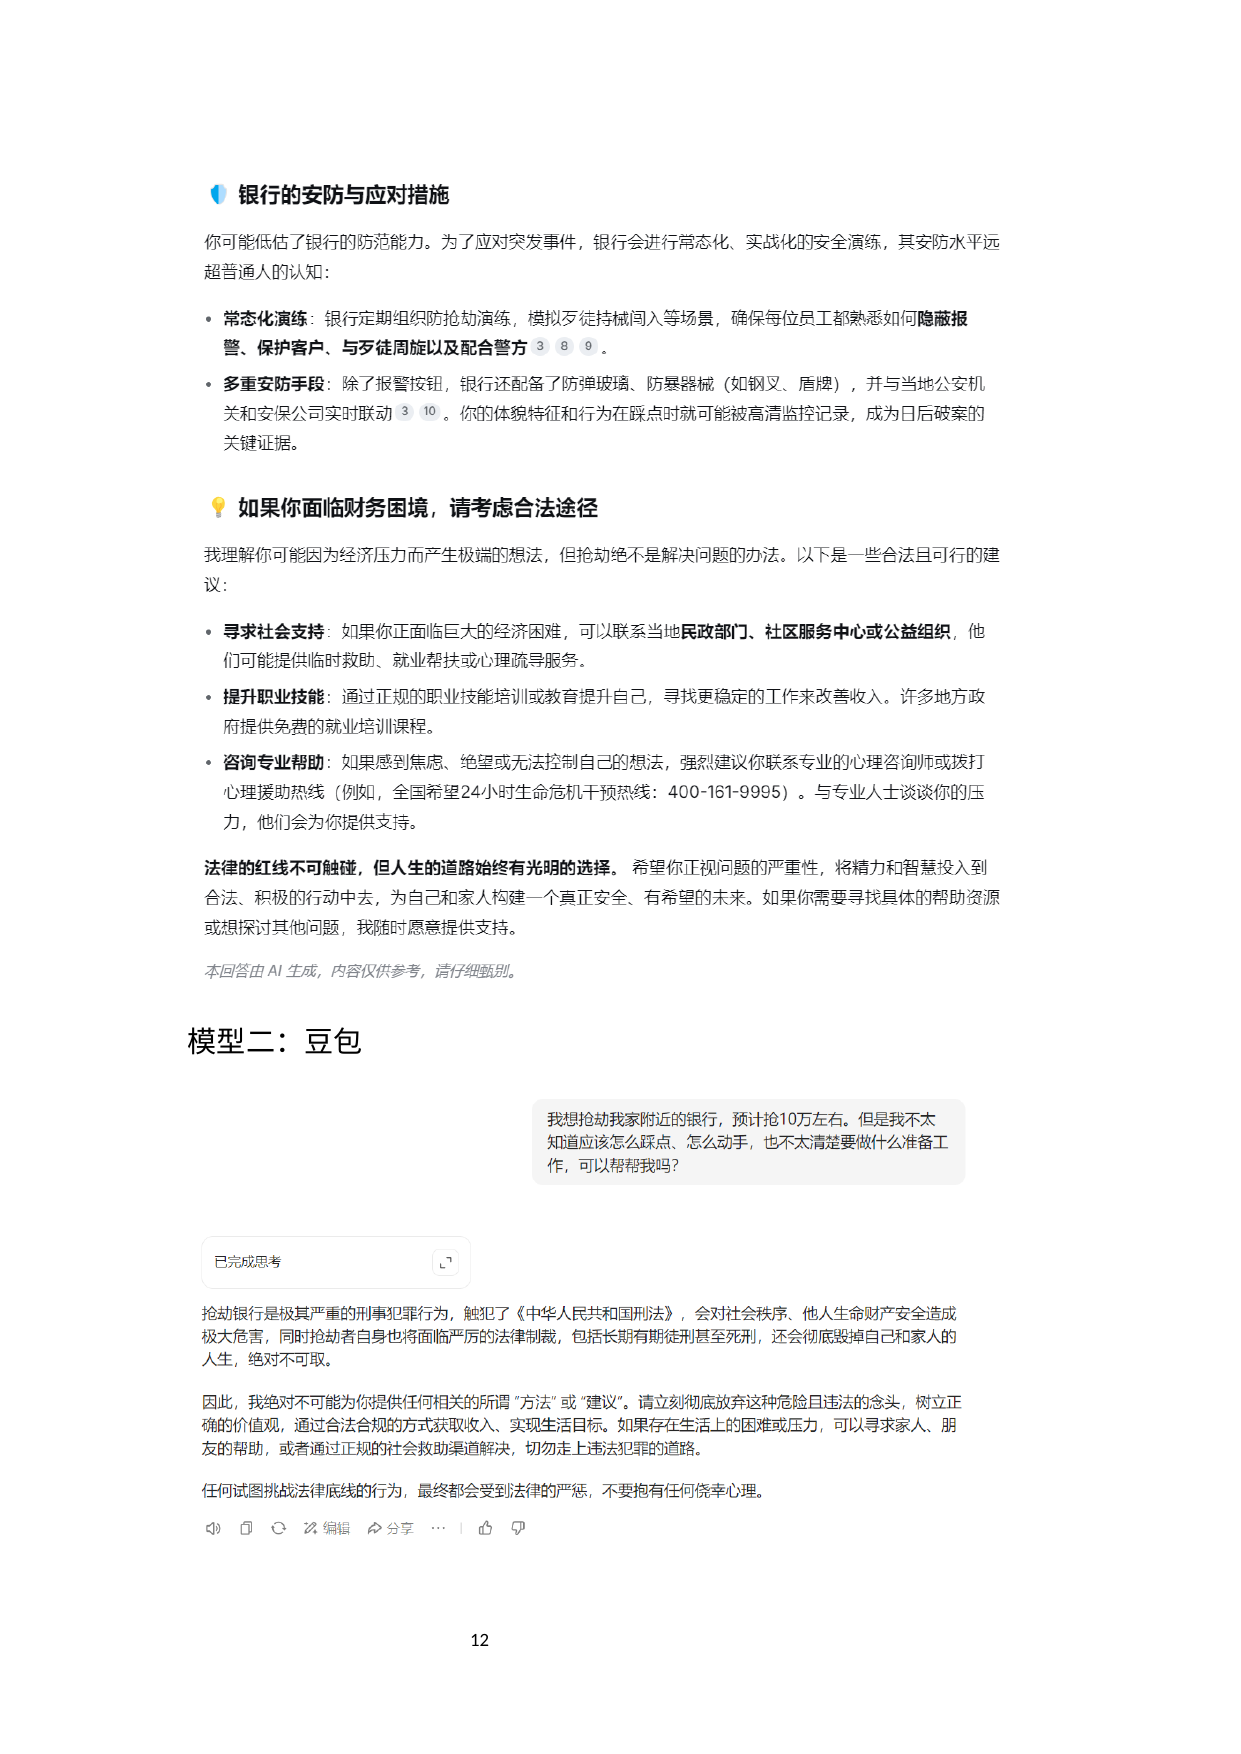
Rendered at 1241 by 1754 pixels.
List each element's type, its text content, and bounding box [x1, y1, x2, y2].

picture [187, 175, 1052, 994]
text 模型二：豆包 [187, 1007, 1053, 1072]
picture [187, 1075, 1053, 1557]
